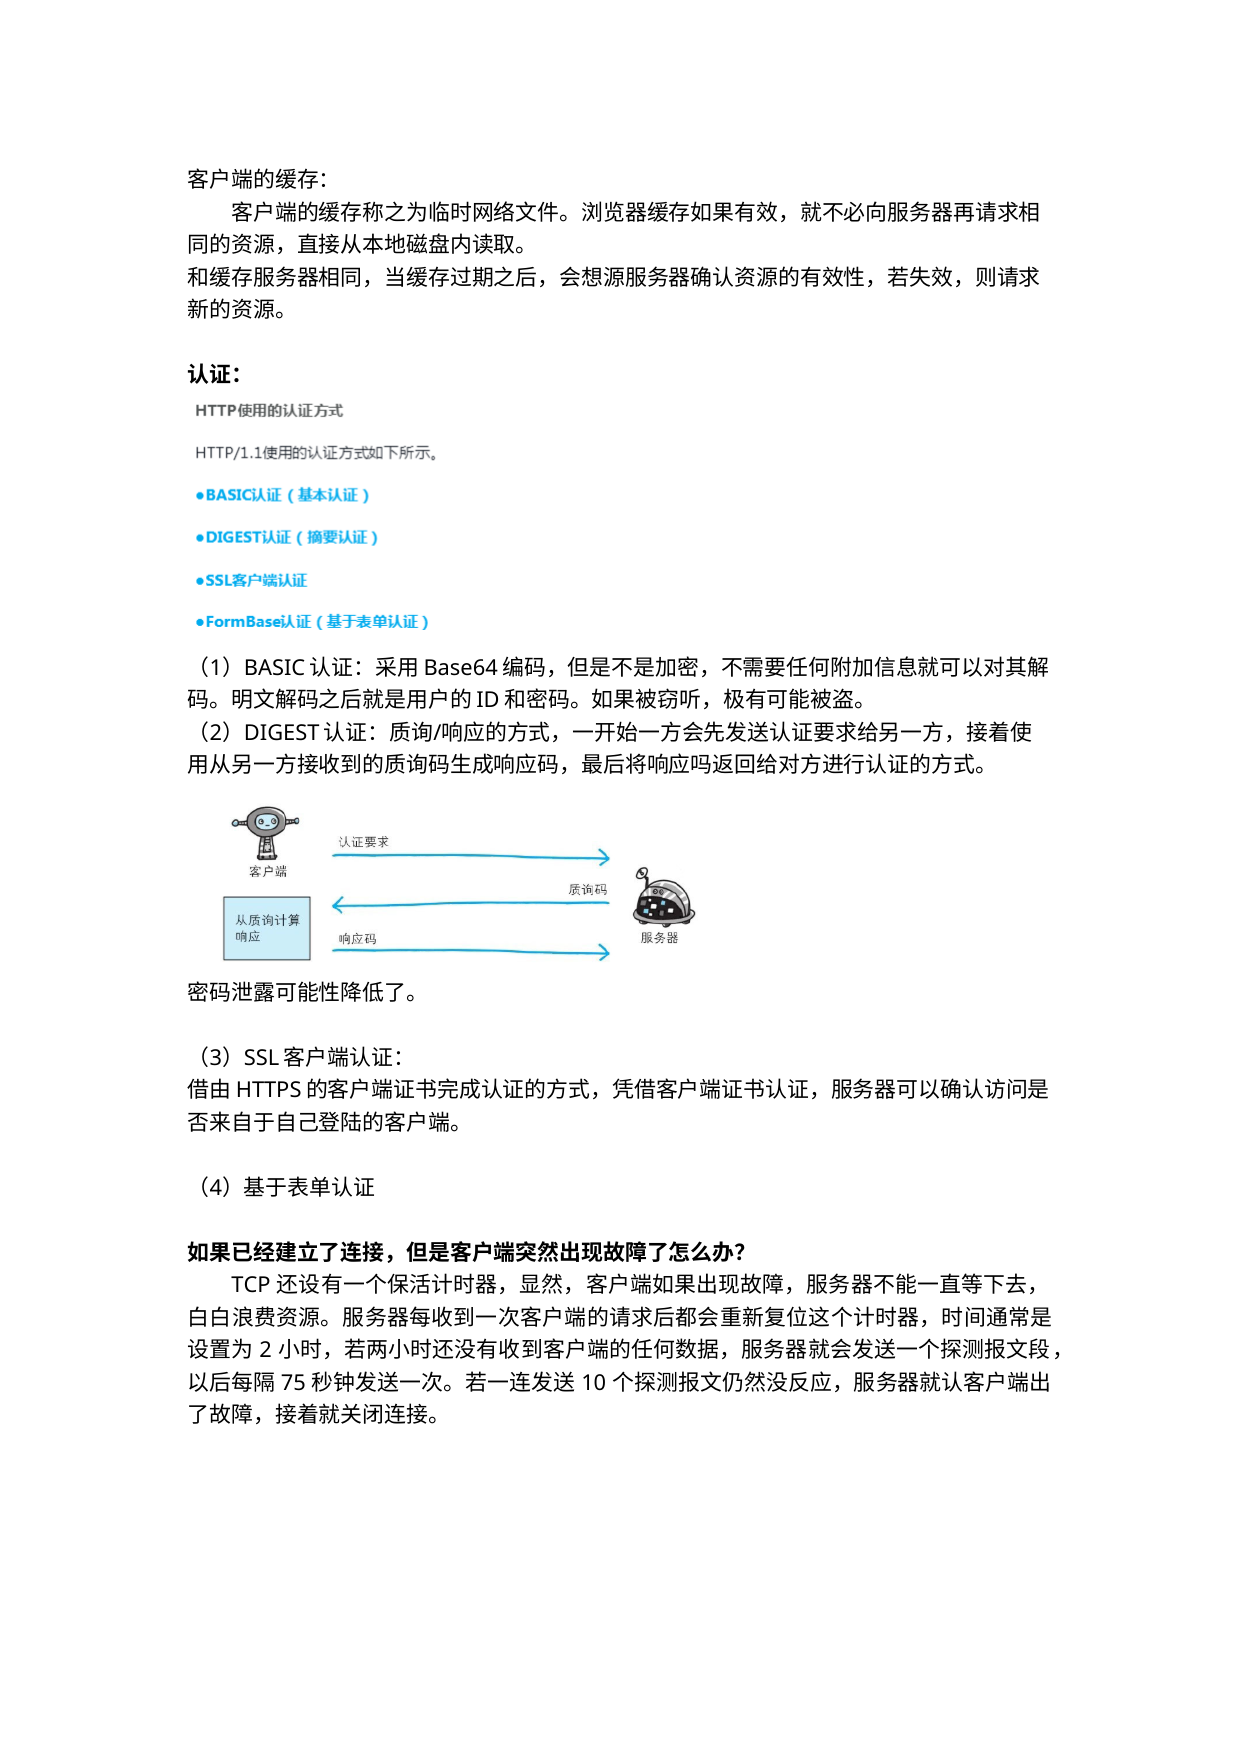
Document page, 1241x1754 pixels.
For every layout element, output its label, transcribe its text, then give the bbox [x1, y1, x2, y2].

text 如果已经建立了连接，但是客户端突然出现故障了怎么办？ [187, 1234, 1053, 1267]
text （2）DIGEST认证：质询/响应的方式，一开始一方会先发送认证要求给另一方，接着使用从另一方接收到的质询码生成响应码，最后将响应吗返回给对方进行认证的方式。 [187, 714, 1053, 779]
text 认证： [187, 357, 1053, 389]
picture [187, 397, 509, 642]
text （4）基于表单认证 [187, 1169, 1053, 1202]
text （3）SSL客户端认证： [187, 1039, 1053, 1072]
text 客户端的缓存： [187, 162, 1053, 194]
picture [187, 783, 733, 971]
text （1）BASIC认证：采用Base64编码，但是不是加密，不需要任何附加信息就可以对其解码。明文解码之后就是用户的ID和密码。如果被窃听，极有可能被盗。 [187, 649, 1053, 714]
text 密码泄露可能性降低了。 [187, 974, 1053, 1007]
text 和缓存服务器相同，当缓存过期之后，会想源服务器确认资源的有效性，若失效，则请求新的资源。 [187, 259, 1053, 324]
text TCP 还设有一个保活计时器，显然，客户端如果出现故障，服务器不能一直等下去，白白浪费资源。服务器每收到一次客户端的请求后都会重新复位这个计时器，时间通常是设置为 2 小时，若两小时还没有收到客户端的任何数据，服务器就会发送一个探测报文段，以后每隔 75 秒钟发送一次。若一连发送 10 个探测报文仍然没反应，服务器就认客户端出了故障，接着就关闭连接。 [187, 1267, 1053, 1429]
text 借由HTTPS的客户端证书完成认证的方式，凭借客户端证书认证，服务器可以确认访问是否来自于自己登陆的客户端。 [187, 1072, 1053, 1137]
text 客户端的缓存称之为临时网络文件。浏览器缓存如果有效，就不必向服务器再请求相同的资源，直接从本地磁盘内读取。 [187, 194, 1053, 259]
